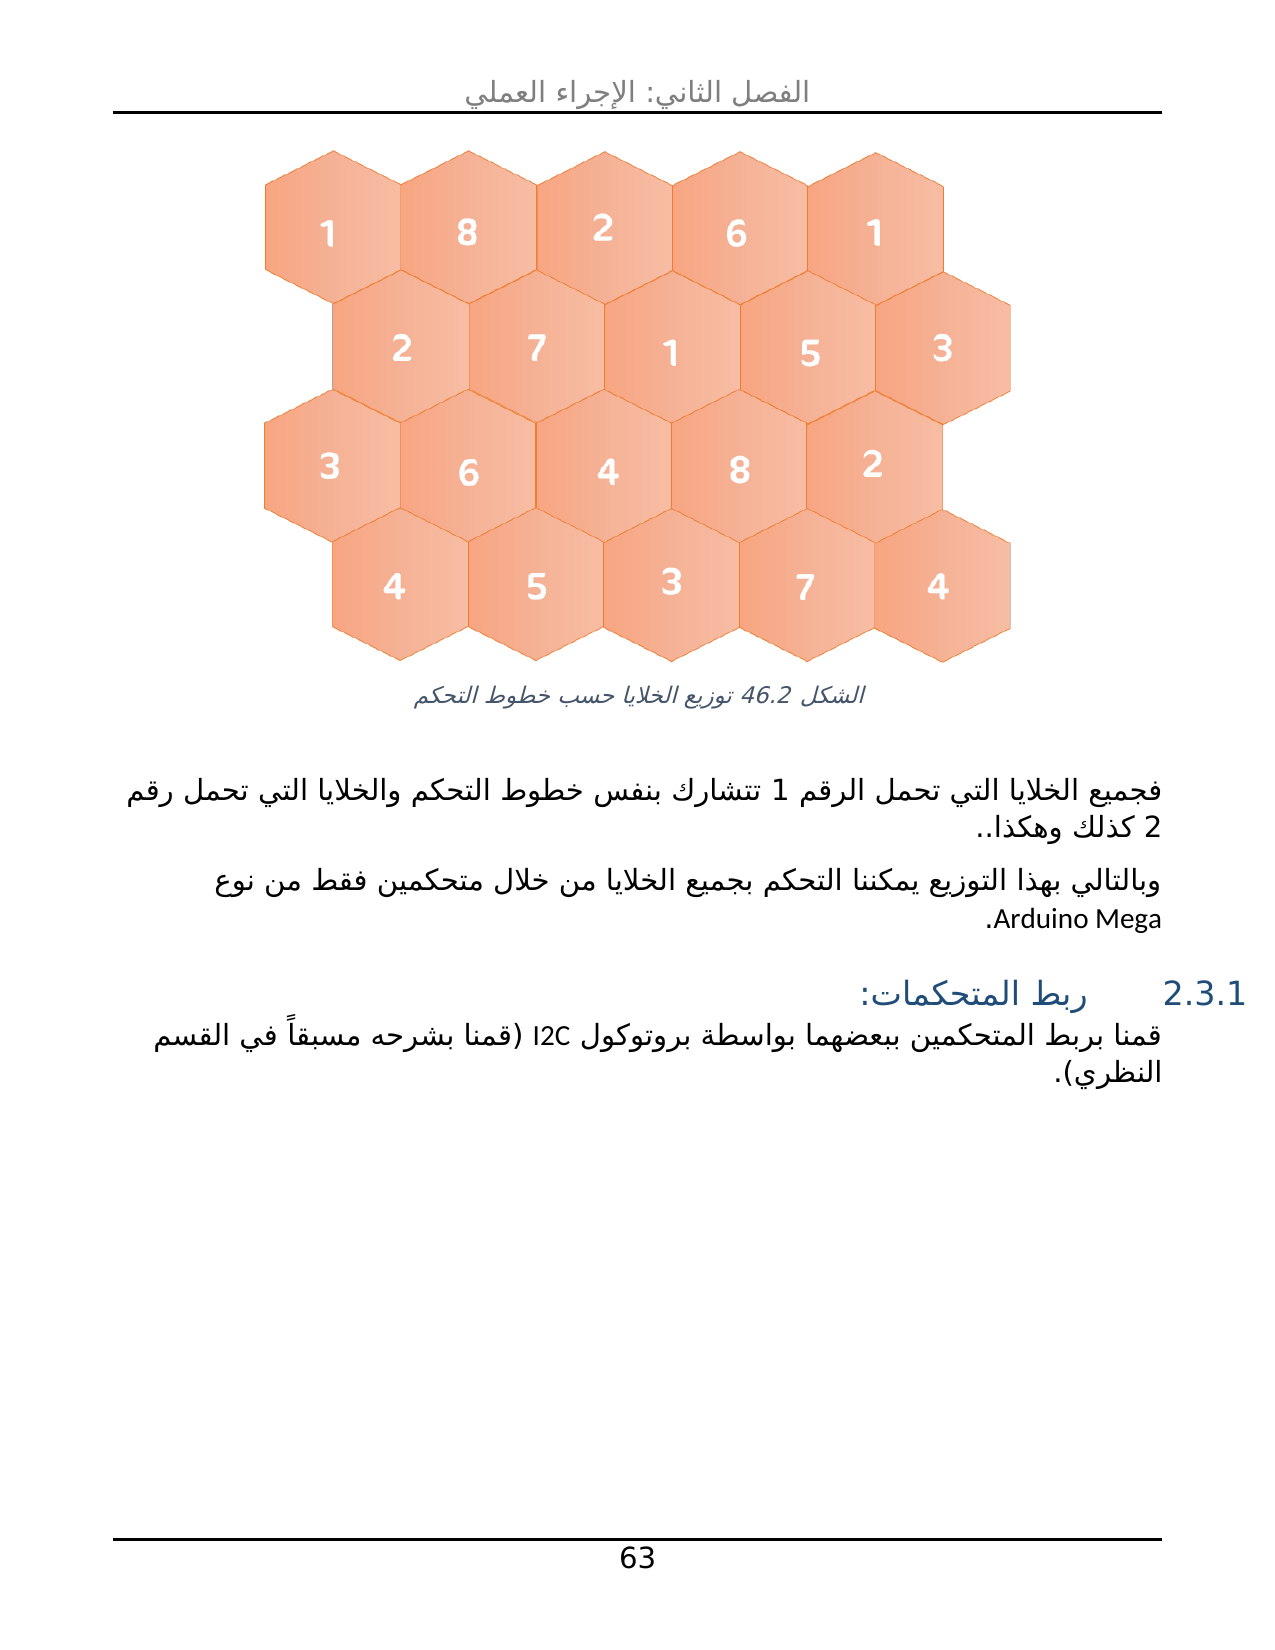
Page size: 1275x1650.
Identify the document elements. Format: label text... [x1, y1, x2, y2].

text وبالتالي بهذا التوزيع يمكننا التحكم بجميع الخلايا من خلال متحكمين فقط من نوع Arduino Mega. [112, 863, 1162, 936]
picture [264, 150, 1011, 663]
subtitle ربط المتحكمات: [112, 975, 1162, 1013]
text قمنا بربط المتحكمين ببعضهما بواسطة بروتوكول I2C (قمنا بشرحه مسبقاً في القسم النظري). [112, 1017, 1162, 1089]
text فجميع الخلايا التي تحمل الرقم 1 تتشارك بنفس خطوط التحكم والخلايا التي تحمل رقم 2 كذلك وهكذا.. [112, 773, 1162, 844]
